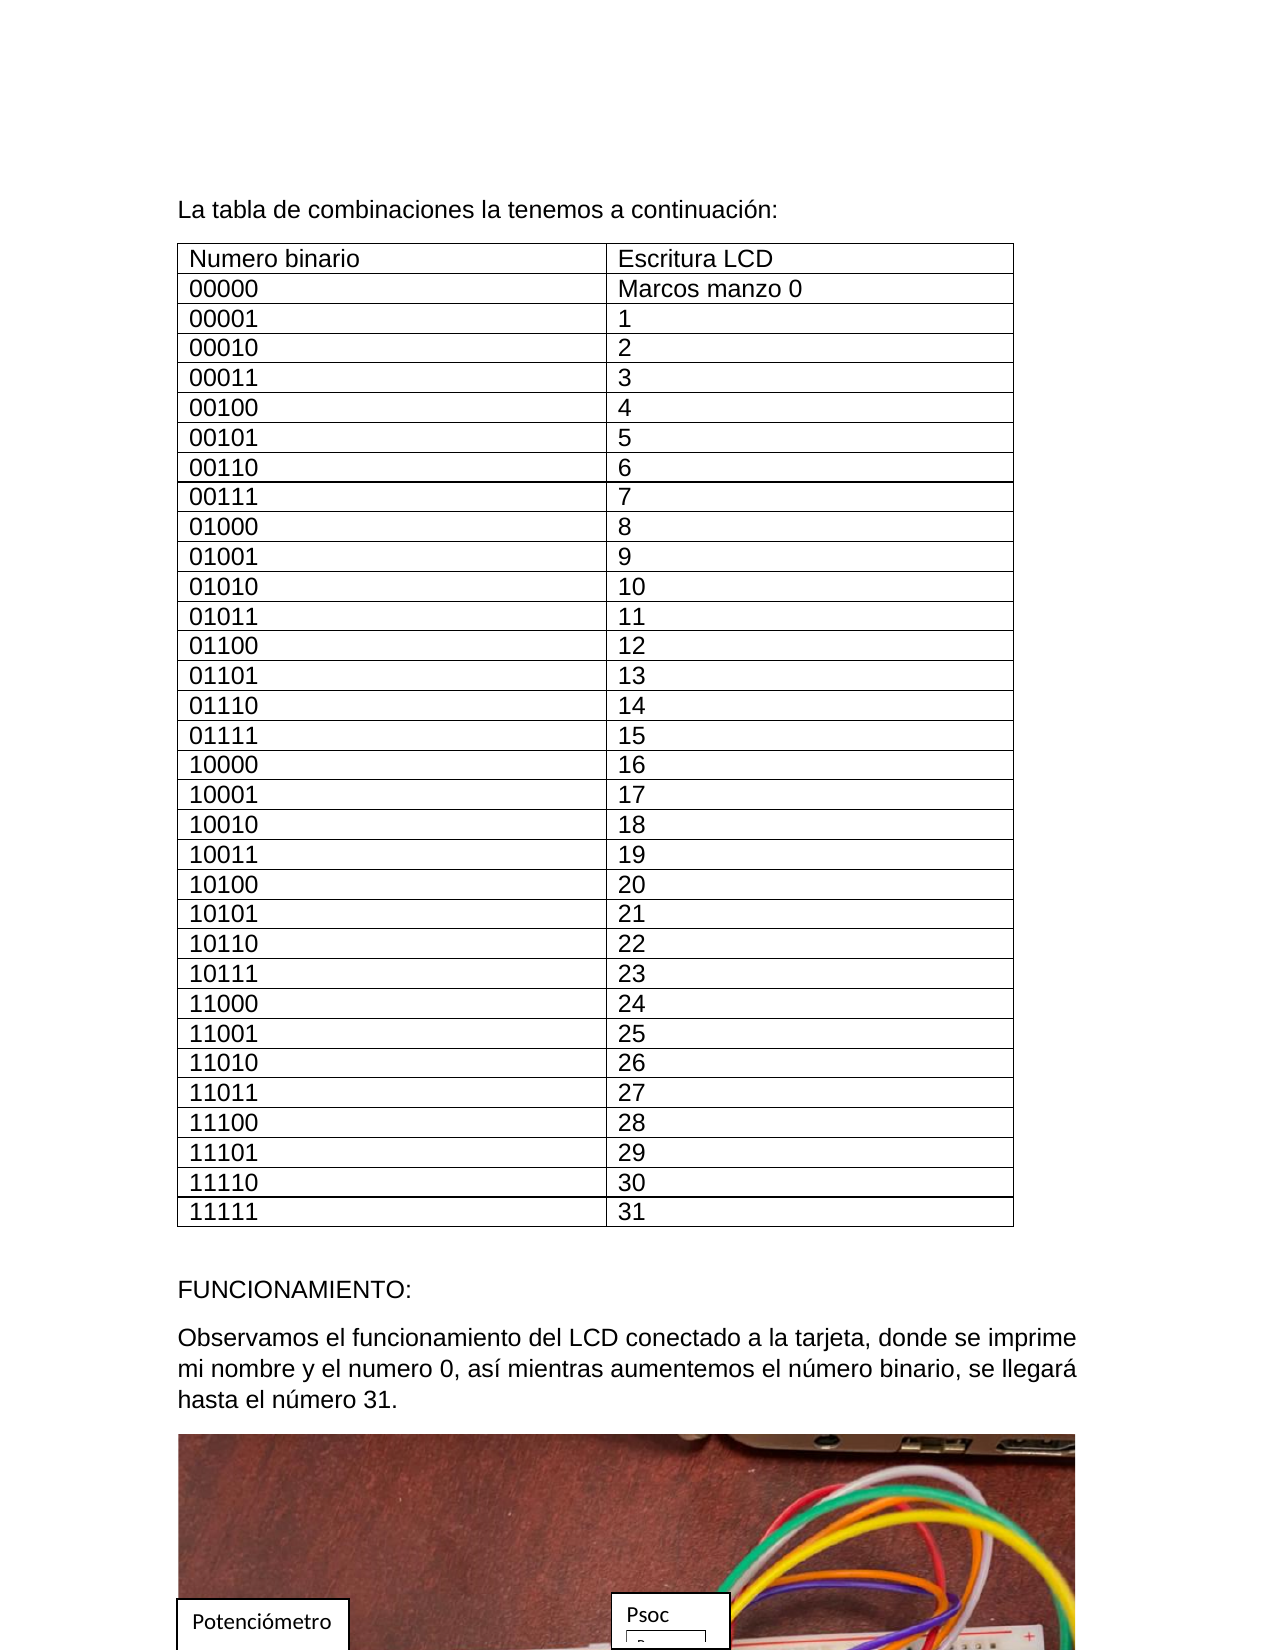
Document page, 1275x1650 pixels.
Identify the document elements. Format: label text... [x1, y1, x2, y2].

table_cell 01111 [178, 721, 606, 749]
table_cell 28 [607, 1108, 1013, 1137]
table_cell 19 [607, 840, 1013, 869]
table_cell 31 [607, 1198, 1013, 1226]
table_cell 11010 [178, 1049, 606, 1077]
table_cell 11111 [178, 1198, 606, 1226]
table_cell 10100 [178, 870, 606, 898]
table_cell 4 [607, 393, 1013, 422]
table_cell 7 [607, 483, 1013, 511]
table_cell 01010 [178, 572, 606, 601]
picture [178, 1434, 1076, 1650]
table_cell 10 [607, 572, 1013, 601]
table_cell 11100 [178, 1108, 606, 1137]
table_cell 00100 [178, 393, 606, 422]
table_cell 29 [607, 1138, 1013, 1167]
table_cell 11 [607, 602, 1013, 630]
table_cell 01000 [178, 512, 606, 541]
table_cell 10000 [178, 751, 606, 779]
table_cell 1 [607, 304, 1013, 332]
table_cell 27 [607, 1078, 1013, 1107]
text La tabla de combinaciones la tenemos a continuación: [177, 195, 1098, 224]
table_header Escritura LCD [607, 244, 1013, 273]
table_cell 10010 [178, 810, 606, 839]
table_cell 5 [607, 423, 1013, 452]
table_cell 11000 [178, 989, 606, 1018]
table_cell 01011 [178, 602, 606, 630]
table_cell 22 [607, 929, 1013, 958]
table_cell 10101 [178, 900, 606, 928]
table_cell 25 [607, 1019, 1013, 1047]
table_cell 11011 [178, 1078, 606, 1107]
table_cell 30 [607, 1168, 1013, 1196]
table_cell 10001 [178, 780, 606, 809]
table_cell 00101 [178, 423, 606, 452]
table_cell 11001 [178, 1019, 606, 1047]
table_cell 23 [607, 959, 1013, 988]
table_cell 01101 [178, 661, 606, 690]
table_cell 00010 [178, 334, 606, 362]
table_cell 6 [607, 453, 1013, 481]
table_cell Marcos manzo 0 [607, 274, 1013, 303]
table_cell 15 [607, 721, 1013, 749]
table_cell 10110 [178, 929, 606, 958]
table_cell 01100 [178, 631, 606, 660]
table_cell 00000 [178, 274, 606, 303]
table_cell 24 [607, 989, 1013, 1018]
table_cell 00110 [178, 453, 606, 481]
table_cell 26 [607, 1049, 1013, 1077]
table_cell 00011 [178, 363, 606, 392]
table_cell 00001 [178, 304, 606, 332]
table_cell 2 [607, 334, 1013, 362]
table_header Numero binario [178, 244, 606, 273]
table_cell 10011 [178, 840, 606, 869]
table_cell 14 [607, 691, 1013, 720]
table_cell 21 [607, 900, 1013, 928]
table_cell 9 [607, 542, 1013, 571]
text FUNCIONAMIENTO: [177, 1275, 1098, 1304]
table_cell 12 [607, 631, 1013, 660]
table_cell 18 [607, 810, 1013, 839]
table_cell 20 [607, 870, 1013, 898]
table_cell 01110 [178, 691, 606, 720]
table_cell 17 [607, 780, 1013, 809]
table_cell 11101 [178, 1138, 606, 1167]
table_cell 3 [607, 363, 1013, 392]
table_cell 10111 [178, 959, 606, 988]
table_cell 01001 [178, 542, 606, 571]
text Observamos el funcionamiento del LCD conectado a la tarjeta, donde se imprime mi nombre y el numero 0, así mientras aumentemos el número binario, se llegará hasta el número 31. [177, 1323, 1098, 1413]
table_cell 13 [607, 661, 1013, 690]
table_cell 00111 [178, 483, 606, 511]
table_cell 8 [607, 512, 1013, 541]
table_cell 11110 [178, 1168, 606, 1196]
table_cell 16 [607, 751, 1013, 779]
